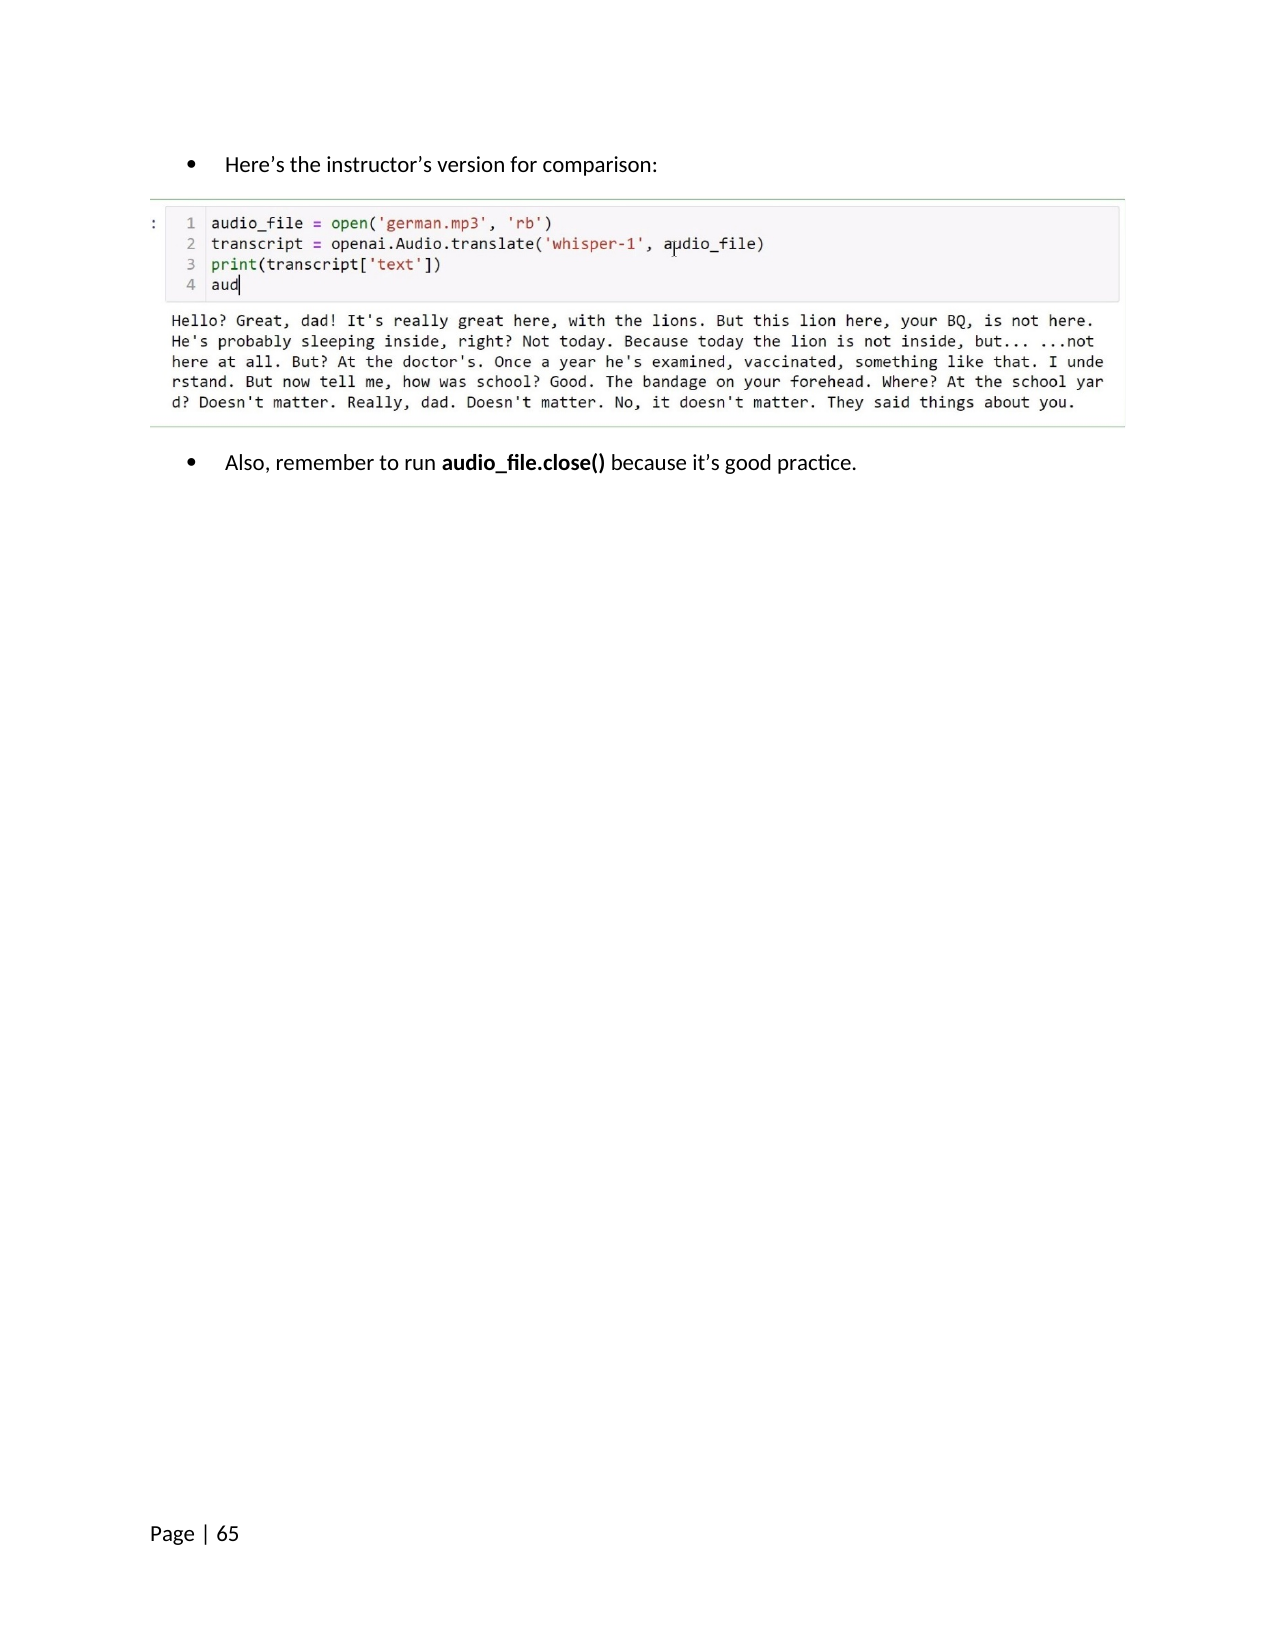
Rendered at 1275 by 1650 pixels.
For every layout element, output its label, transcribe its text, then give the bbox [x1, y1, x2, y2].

list Also, remember to run audio_file.close() because it’s good practice. [187, 448, 1125, 476]
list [187, 150, 1125, 178]
picture [150, 196, 1125, 429]
